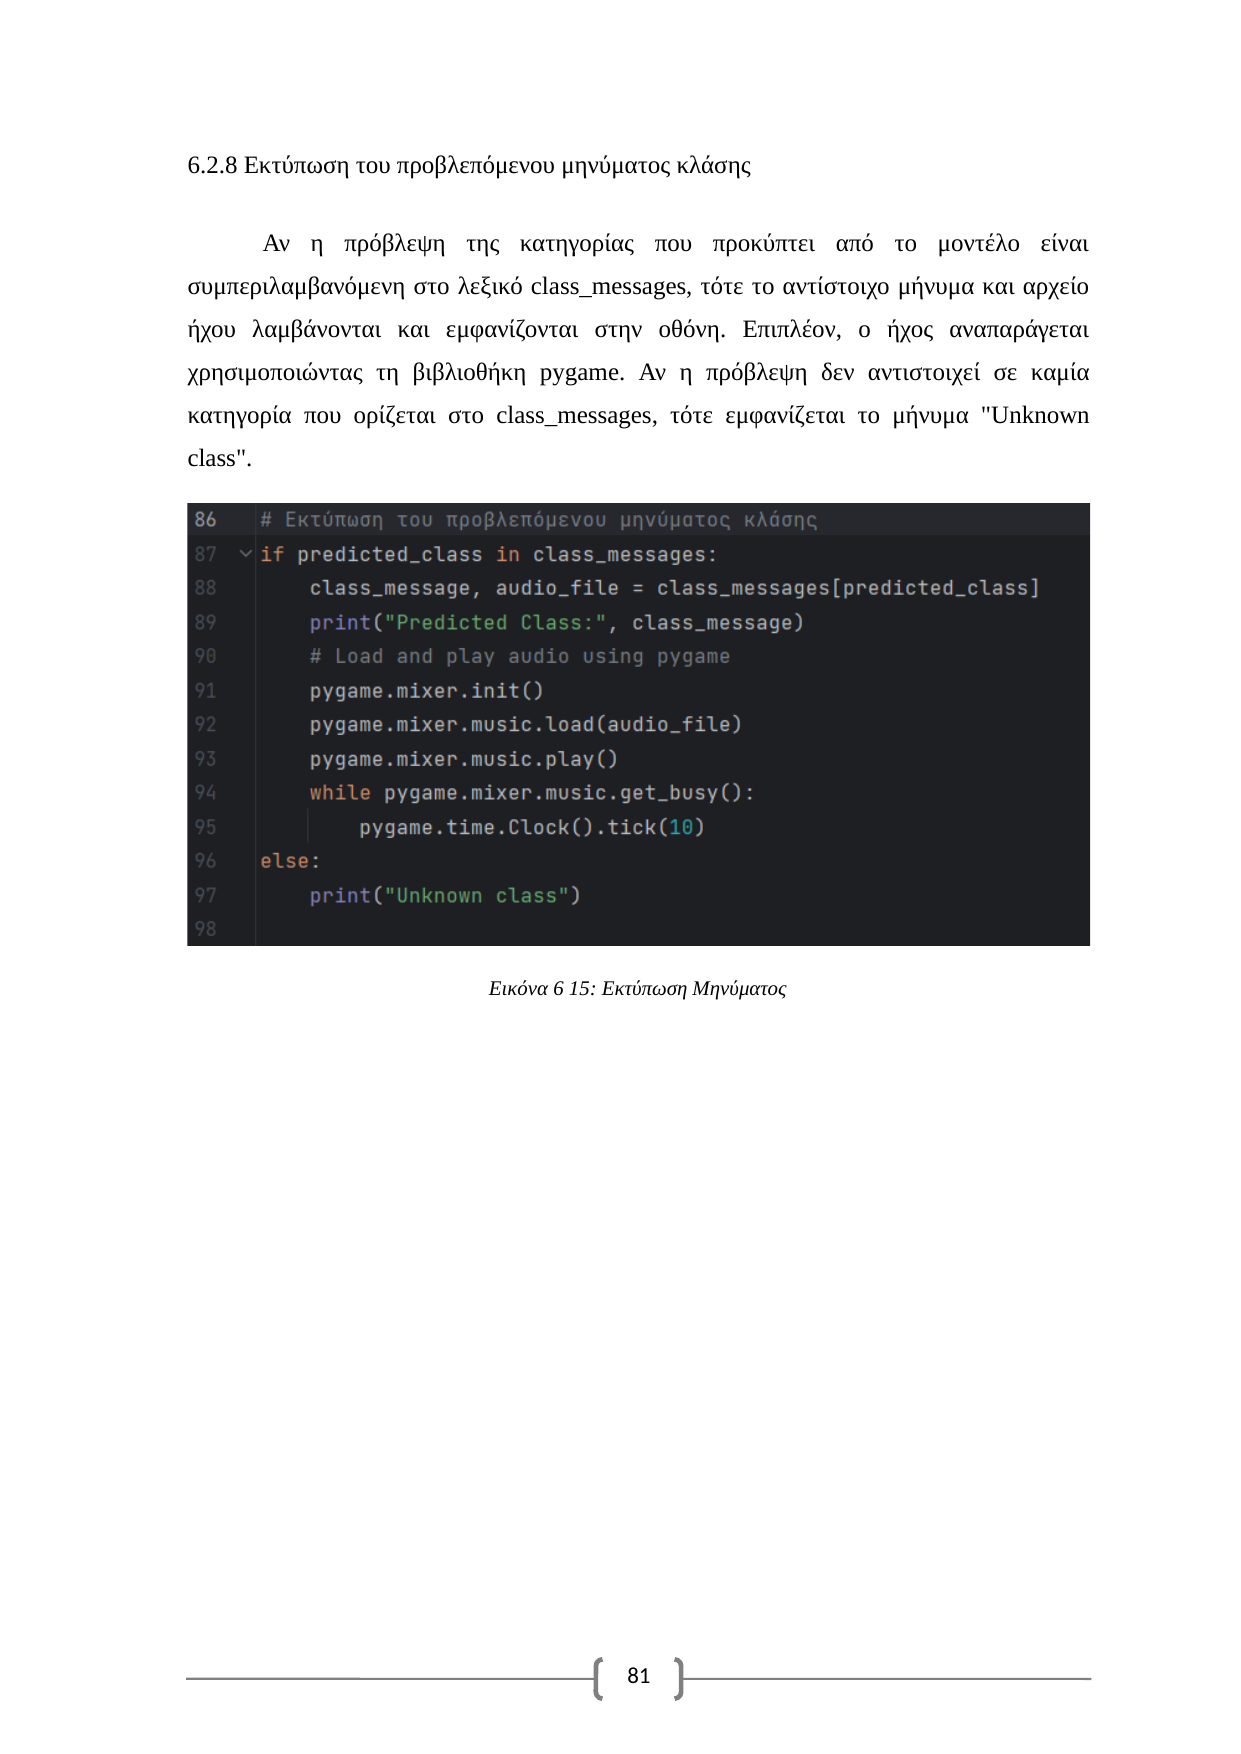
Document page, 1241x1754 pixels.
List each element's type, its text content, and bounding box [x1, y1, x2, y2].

subtitle 6.2.8 Εκτύπωση του προβλεπόμενου μηνύματος κλάσης [187, 150, 1090, 179]
text Αν η πρόβλεψη της κατηγορίας που προκύπτει από το μοντέλο είναι συμπεριλαμβανόμενη στο λεξικό class_messages, τότε το αντίστοιχο μήνυμα και αρχείο ήχου λαμβάνονται και εμφανίζονται στην οθόνη. Επιπλέον, ο ήχος αναπαράγεται χρησιμοποιώντας τη βιβλιοθήκη pygame. Αν η πρόβλεψη δεν αντιστοιχεί σε καμία κατηγορία που ορίζεται στο class_messages, τότε εμφανίζεται το μήνυμα "Unknown class". [187, 228, 1090, 472]
picture [187, 503, 1091, 946]
